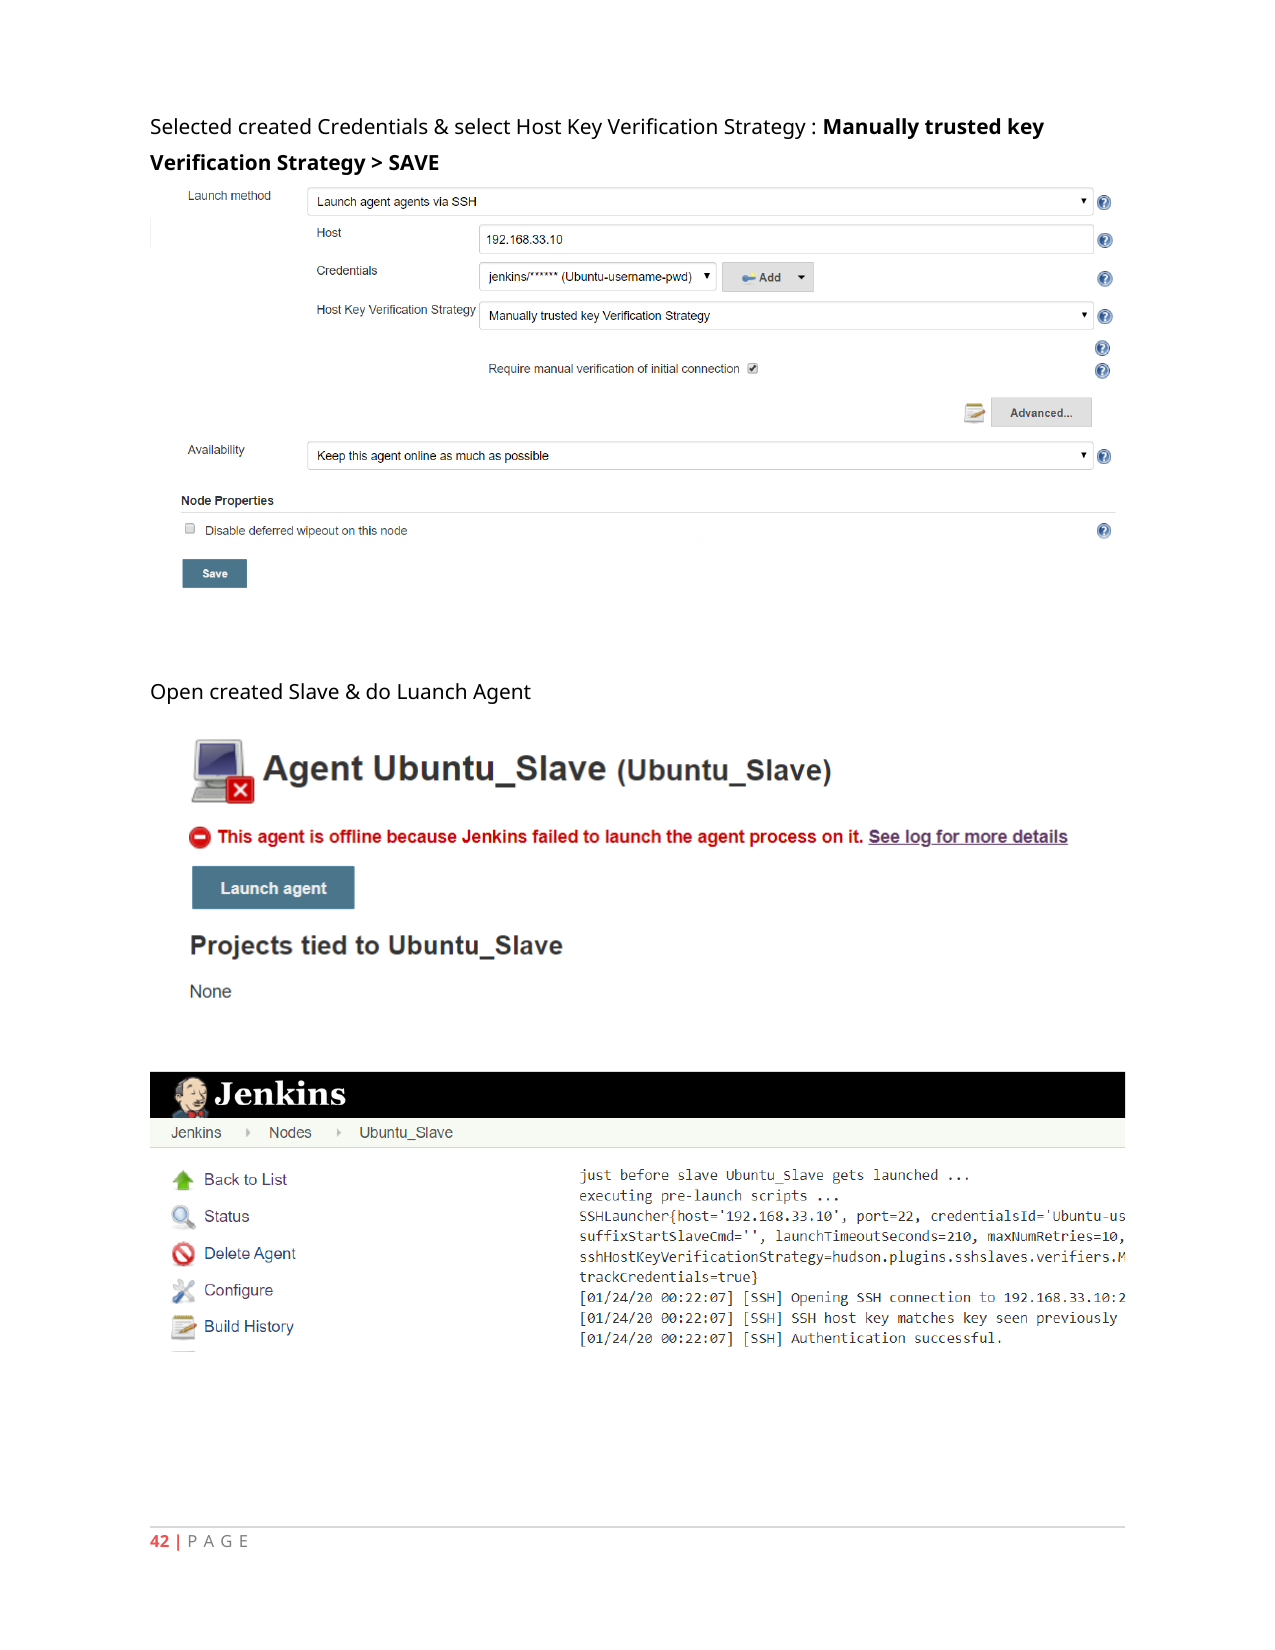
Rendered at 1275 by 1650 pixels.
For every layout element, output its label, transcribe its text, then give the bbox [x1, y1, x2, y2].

picture [150, 183, 1125, 593]
picture [150, 1071, 1125, 1352]
picture [150, 712, 1125, 1044]
text Open created Slave & do Luanch Agent [150, 677, 1125, 712]
text Selected created Credentials & select Host Key Verification Strategy : Manually trusted key Verification Strategy > SAVE [150, 112, 1125, 183]
